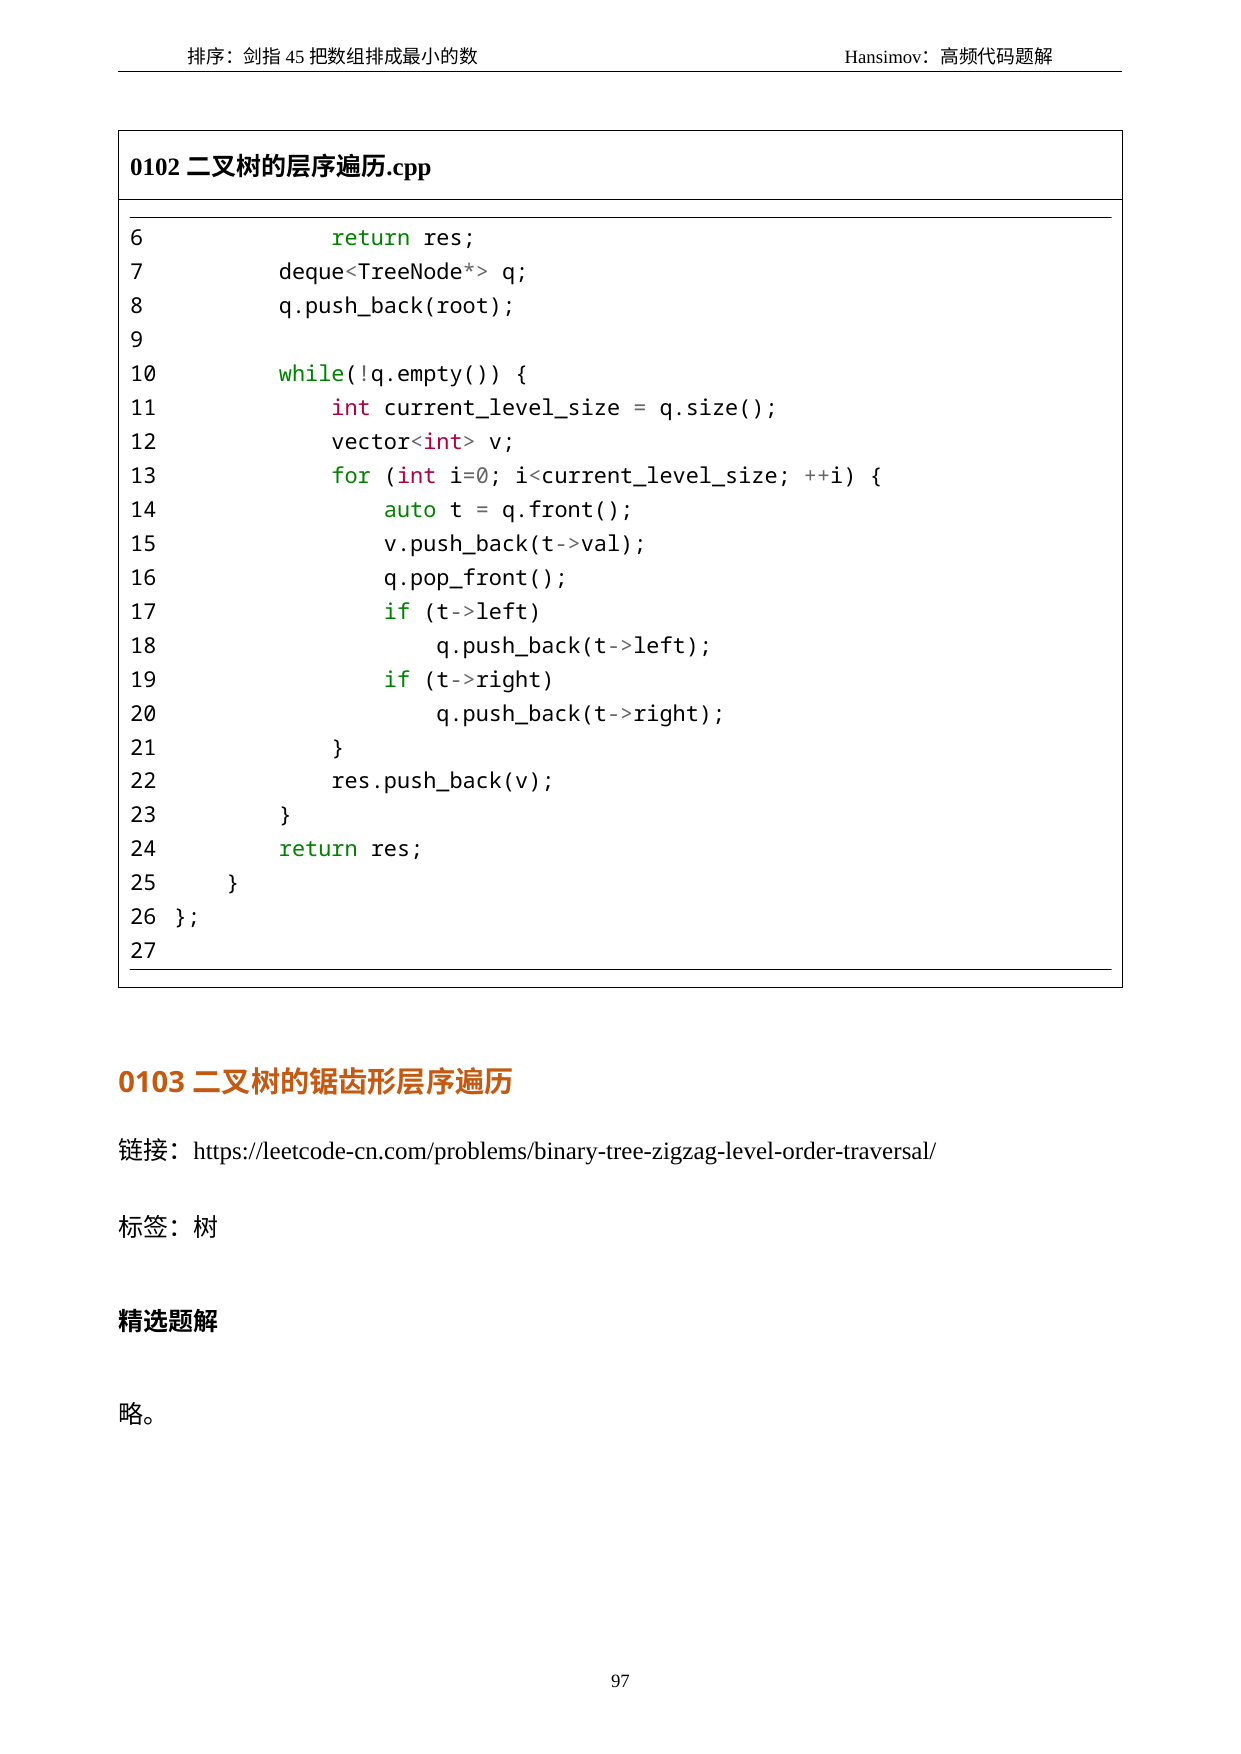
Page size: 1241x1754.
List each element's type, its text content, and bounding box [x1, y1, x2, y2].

subtitle 0103 二叉树的锯齿形层序遍历 [118, 1046, 1097, 1114]
text 略。 [118, 1379, 1122, 1447]
subtitle 精选题解 [118, 1285, 1097, 1353]
table_header 0102 二叉树的层序遍历.cpp [119, 131, 1122, 199]
text 标签：树 [118, 1191, 1122, 1259]
text 链接：https://leetcode-cn.com/problems/binary-tree-zigzag-level-order-traversal/ [118, 1114, 1122, 1182]
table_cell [119, 200, 1122, 987]
